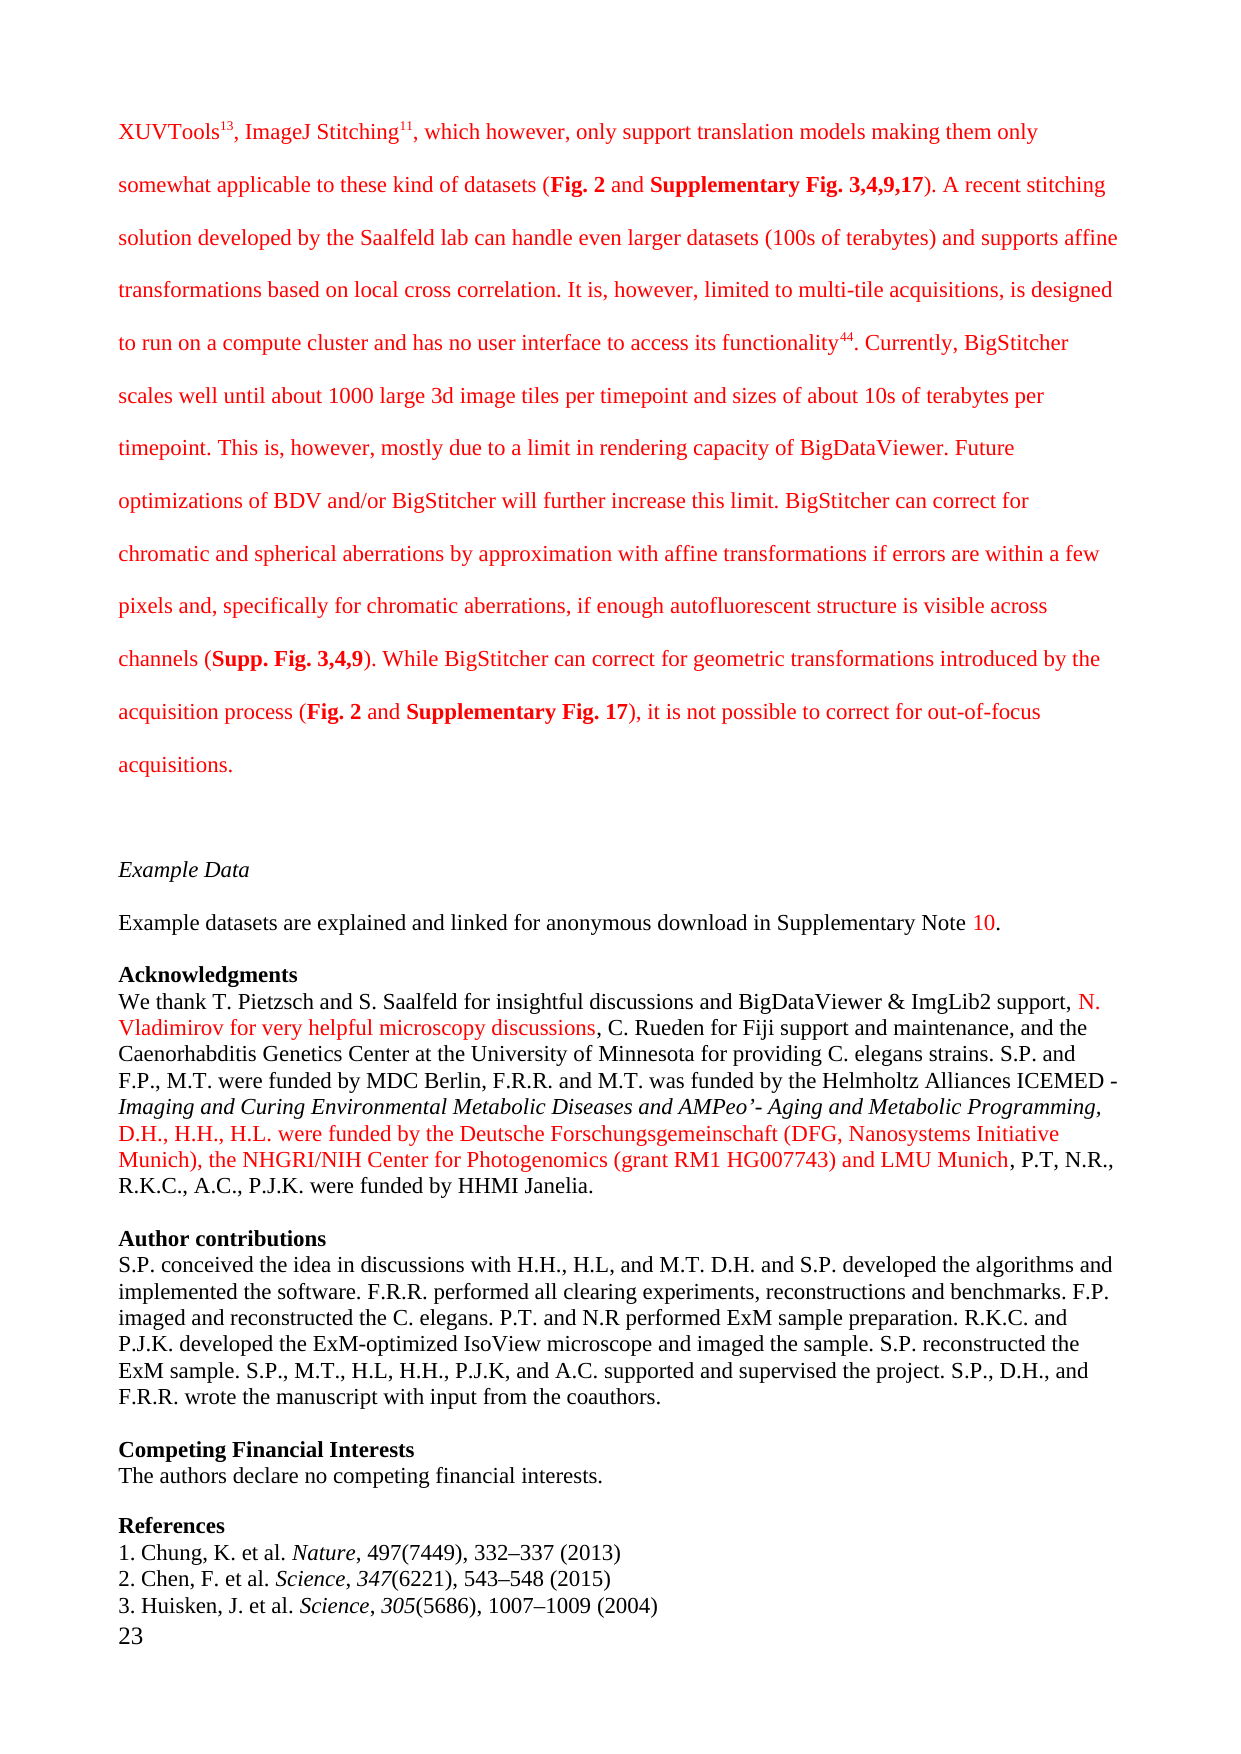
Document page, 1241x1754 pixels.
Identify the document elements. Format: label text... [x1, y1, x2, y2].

text Author contributions [118, 1225, 1122, 1251]
text The authors declare no competing financial interests. [118, 1462, 1122, 1488]
text We thank T. Pietzsch and S. Saalfeld for insightful discussions and BigDataViewer & ImgLib2 support, N. Vladimirov for very helpful microscopy discussions, C. Rueden for Fiji support and maintenance, and the Caenorhabditis Genetics Center at the University of Minnesota for providing C. elegans strains. S.P. and F.P., M.T. were funded by MDC Berlin, F.R.R. and M.T. was funded by the Helmholtz Alliances ICEMED - Imaging and Curing Environmental Metabolic Diseases and AMPeo’- Aging and Metabolic Programming, D.H., H.H., H.L. were funded by the Deutsche Forschungsgemeinschaft (DFG, Nanosystems Initiative Munich), the NHGRI/NIH Center for Photogenomics (grant RM1 HG007743) and LMU Munich, P.T, N.R., R.K.C., A.C., P.J.K. were funded by HHMI Janelia. [118, 988, 1122, 1199]
text 3. Huisken, J. et al. Science, 305(5686), 1007–1009 (2004) [118, 1592, 1122, 1618]
text Example datasets are explained and linked for anonymous download in Supplementary Note 10. [118, 909, 1122, 935]
text Acknowledgments [118, 961, 1122, 988]
text Example Data [118, 856, 1122, 882]
text S.P. conceived the idea in discussions with H.H., H.L, and M.T. D.H. and S.P. developed the algorithms and implemented the software. F.R.R. performed all clearing experiments, reconstructions and benchmarks. F.P. imaged and reconstructed the C. elegans. P.T. and N.R performed ExM sample preparation. R.K.C. and P.J.K. developed the ExM-optimized IsoView microscope and imaged the sample. S.P. reconstructed the ExM sample. S.P., M.T., H.L, H.H., P.J.K, and A.C. supported and supervised the project. S.P., D.H., and F.R.R. wrote the manuscript with input from the coauthors. [118, 1251, 1122, 1409]
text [118, 118, 1122, 777]
text References [118, 1513, 1122, 1539]
text 1. Chung, K. et al. Nature, 497(7449), 332–337 (2013) [118, 1539, 1122, 1565]
text 2. Chen, F. et al. Science, 347(6221), 543–548 (2015) [118, 1565, 1122, 1592]
text Competing Financial Interests [118, 1436, 1122, 1462]
